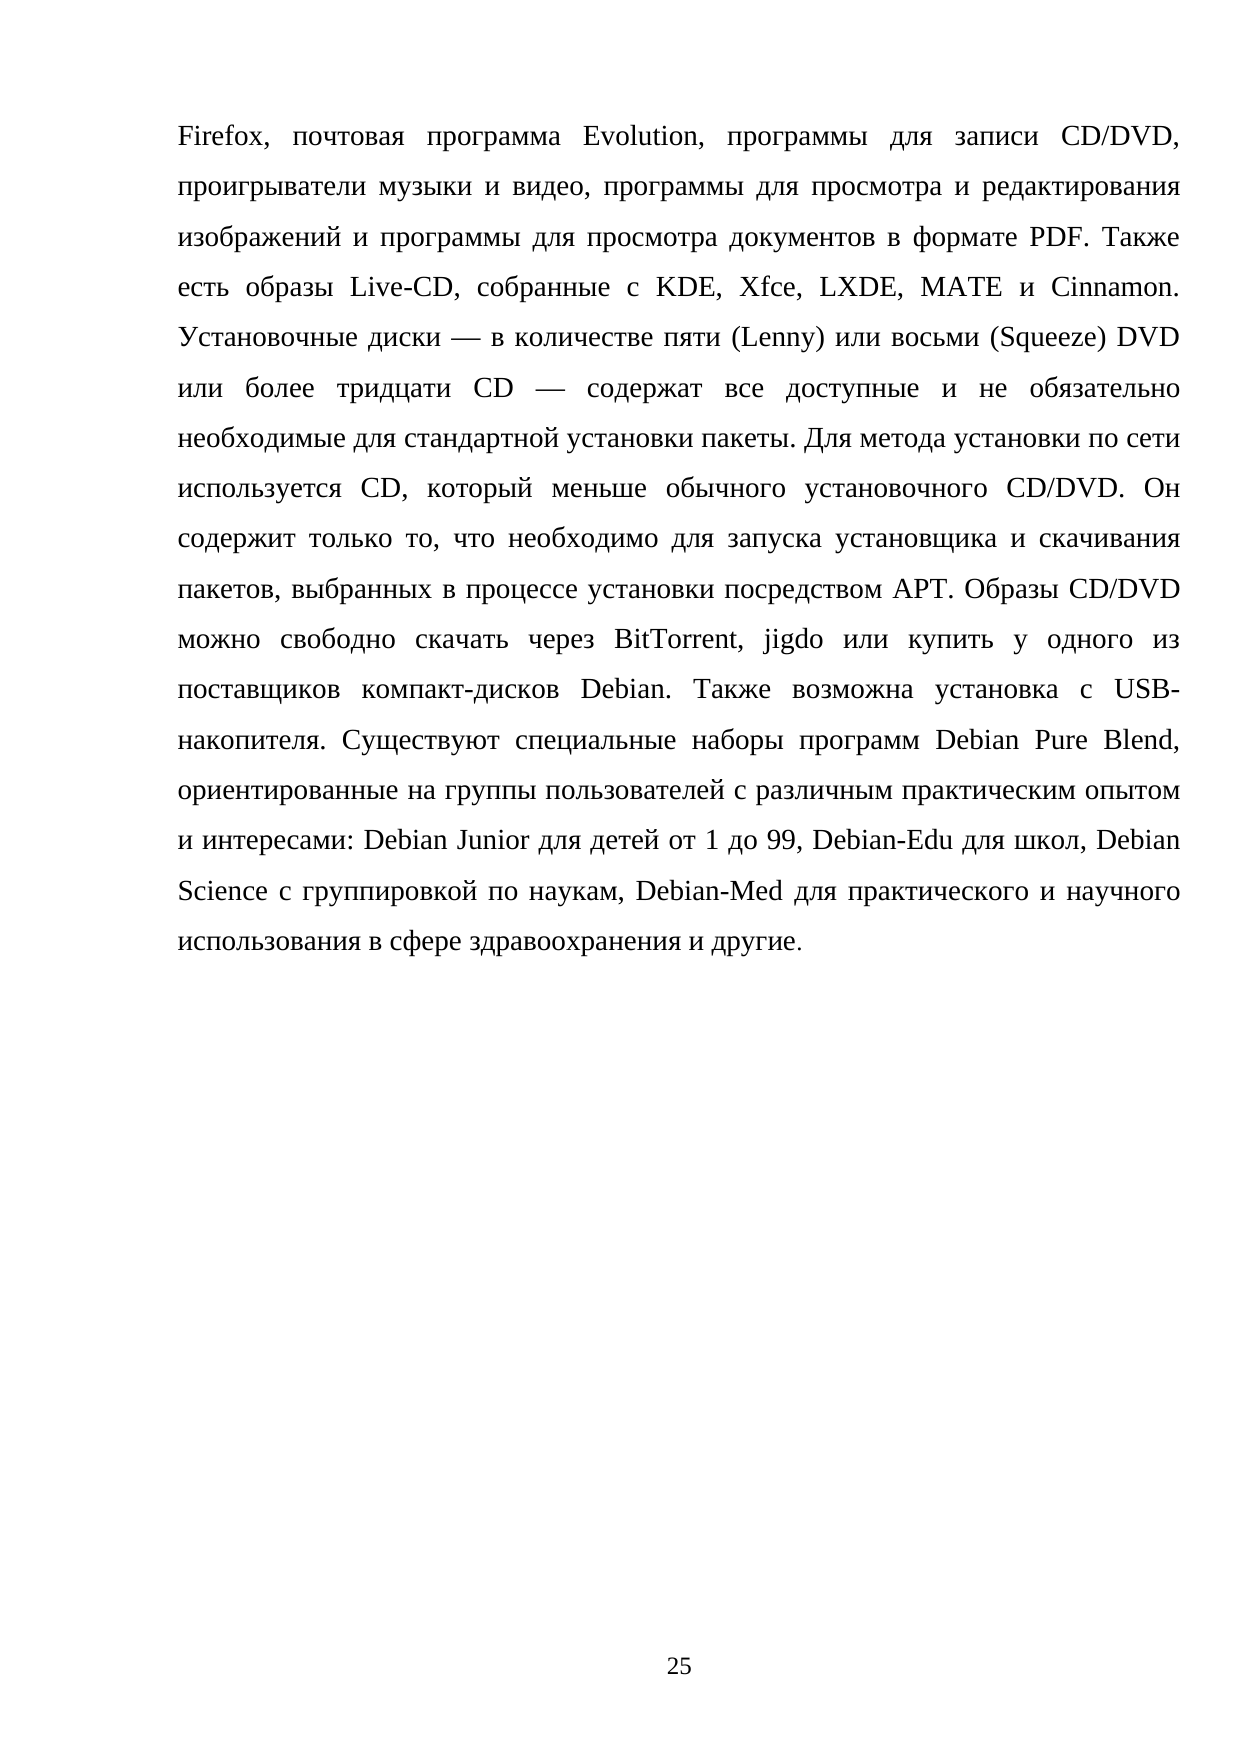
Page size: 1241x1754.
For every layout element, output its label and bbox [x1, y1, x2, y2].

text [177, 118, 1181, 957]
